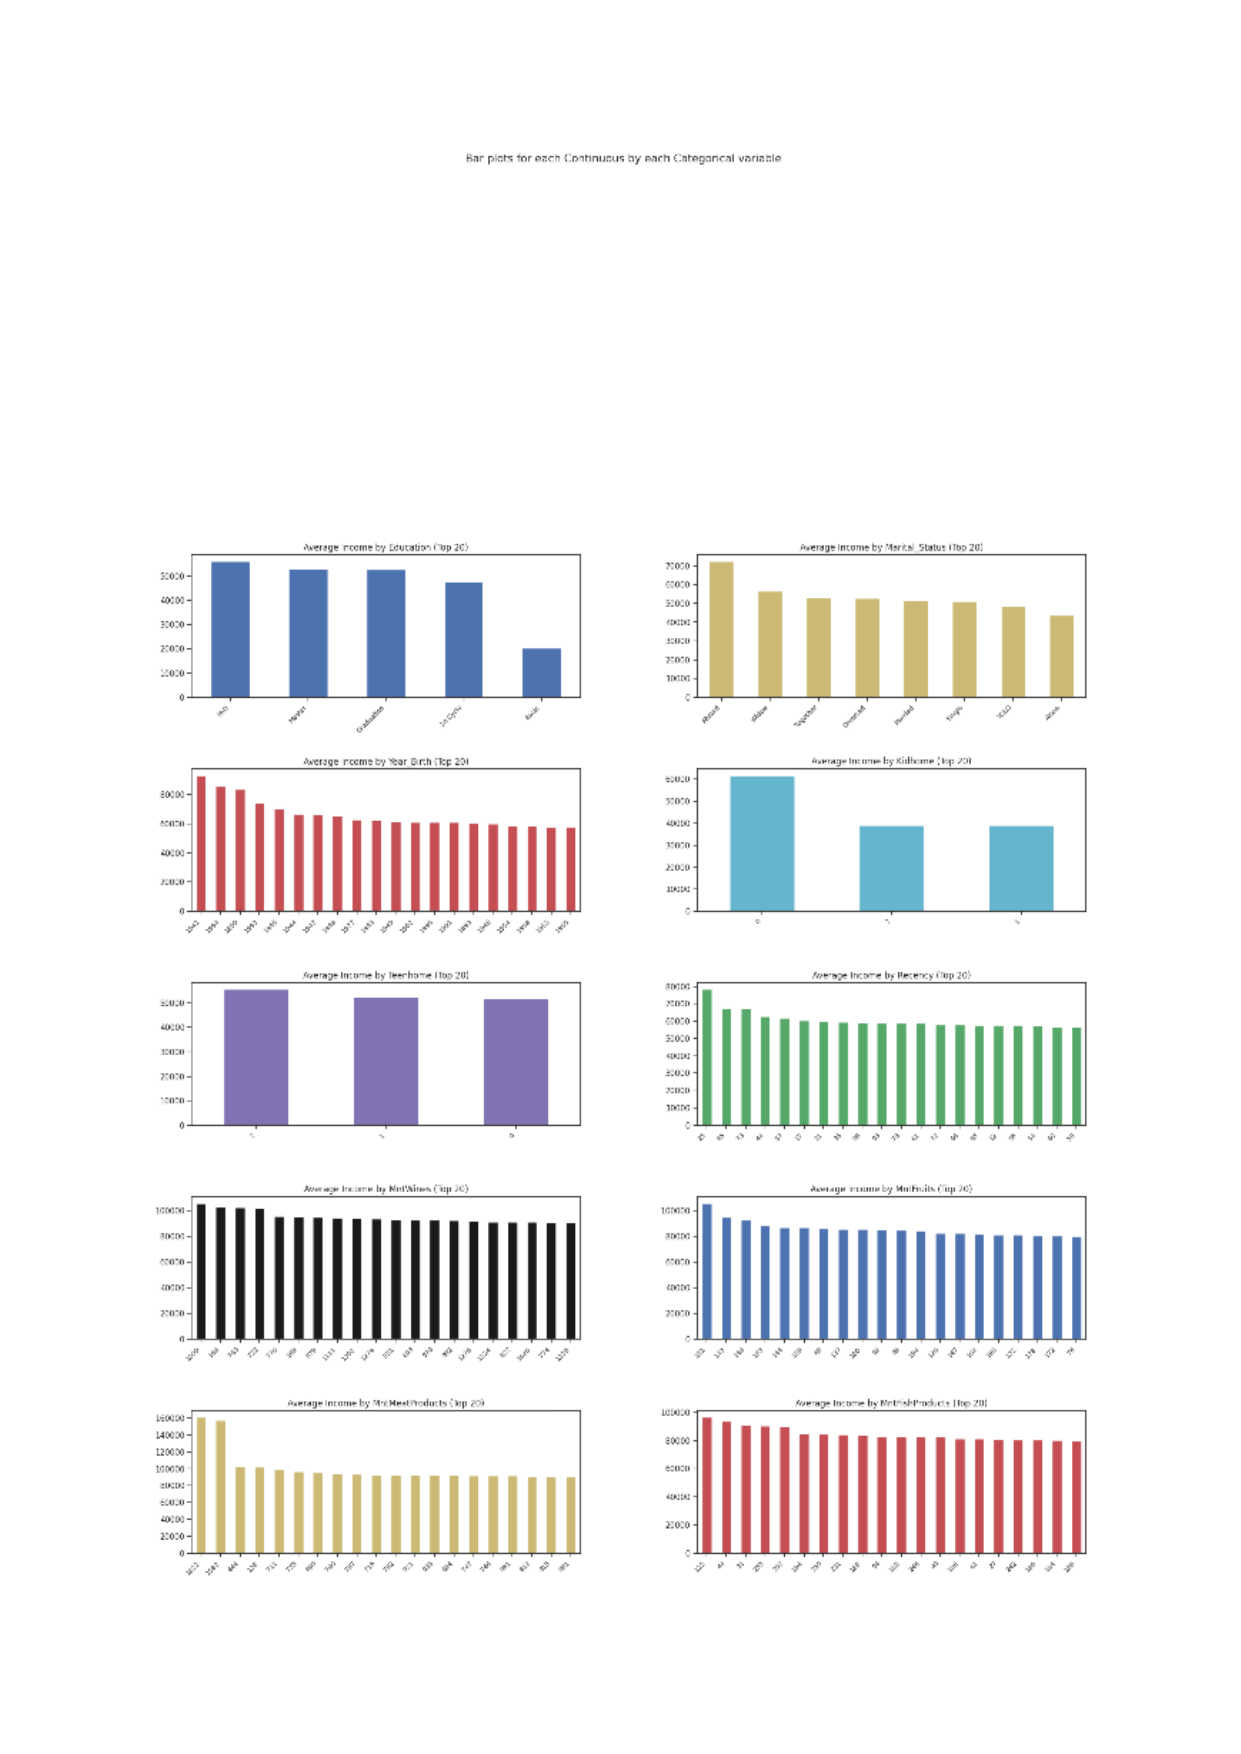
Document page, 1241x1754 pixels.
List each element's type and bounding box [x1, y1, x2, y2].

picture [150, 150, 1091, 1604]
